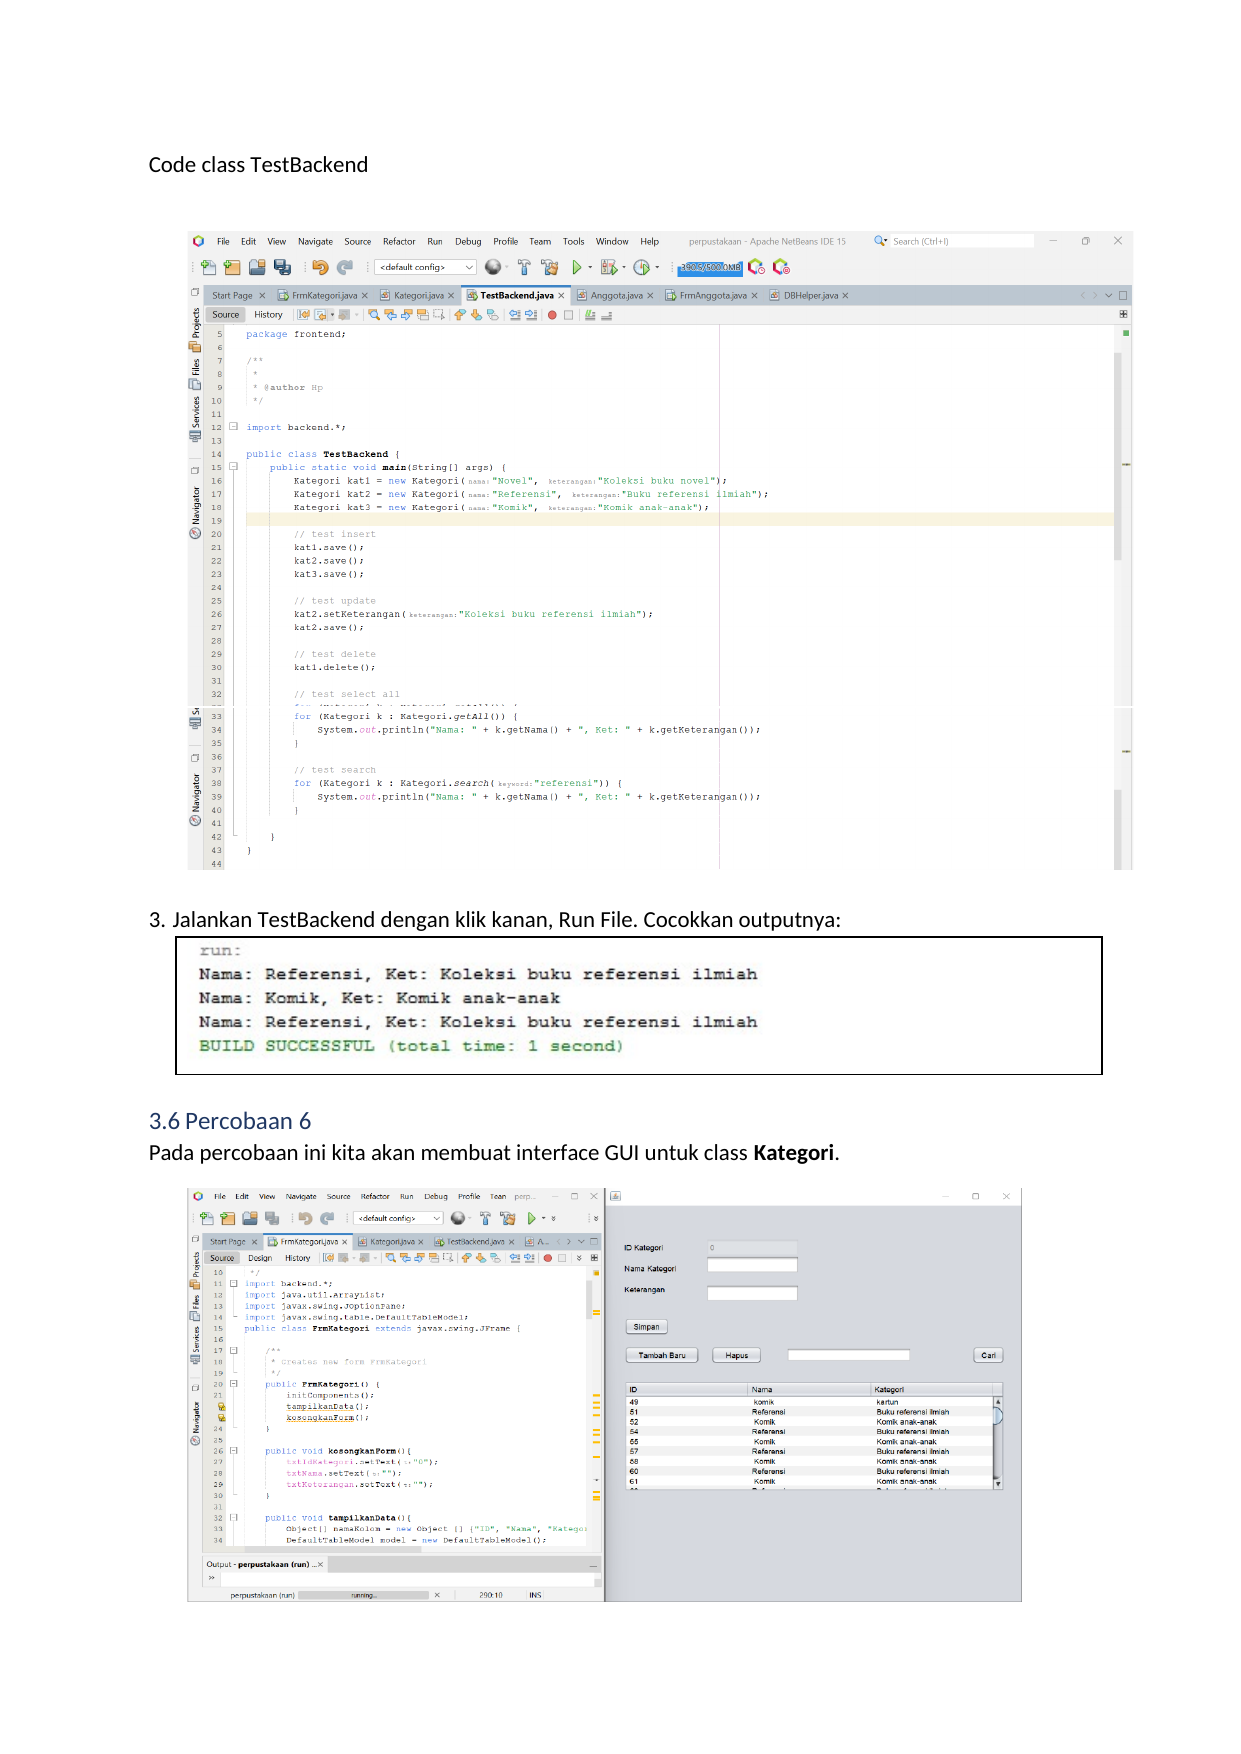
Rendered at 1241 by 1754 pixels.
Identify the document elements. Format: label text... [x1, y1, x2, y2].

text 3. Jalankan TestBackend dengan klik kanan, Run File. Cocokkan outputnya: [148, 906, 1092, 934]
text Pada percobaan ini kita akan membuat interface GUI untuk class Kategori. [148, 1138, 1092, 1166]
picture [187, 231, 1134, 706]
subtitle Percobaan 6 [148, 1106, 1096, 1136]
text Code class TestBackend [148, 150, 1092, 178]
picture [187, 939, 775, 1069]
picture [187, 708, 1134, 870]
picture [187, 1188, 1022, 1602]
